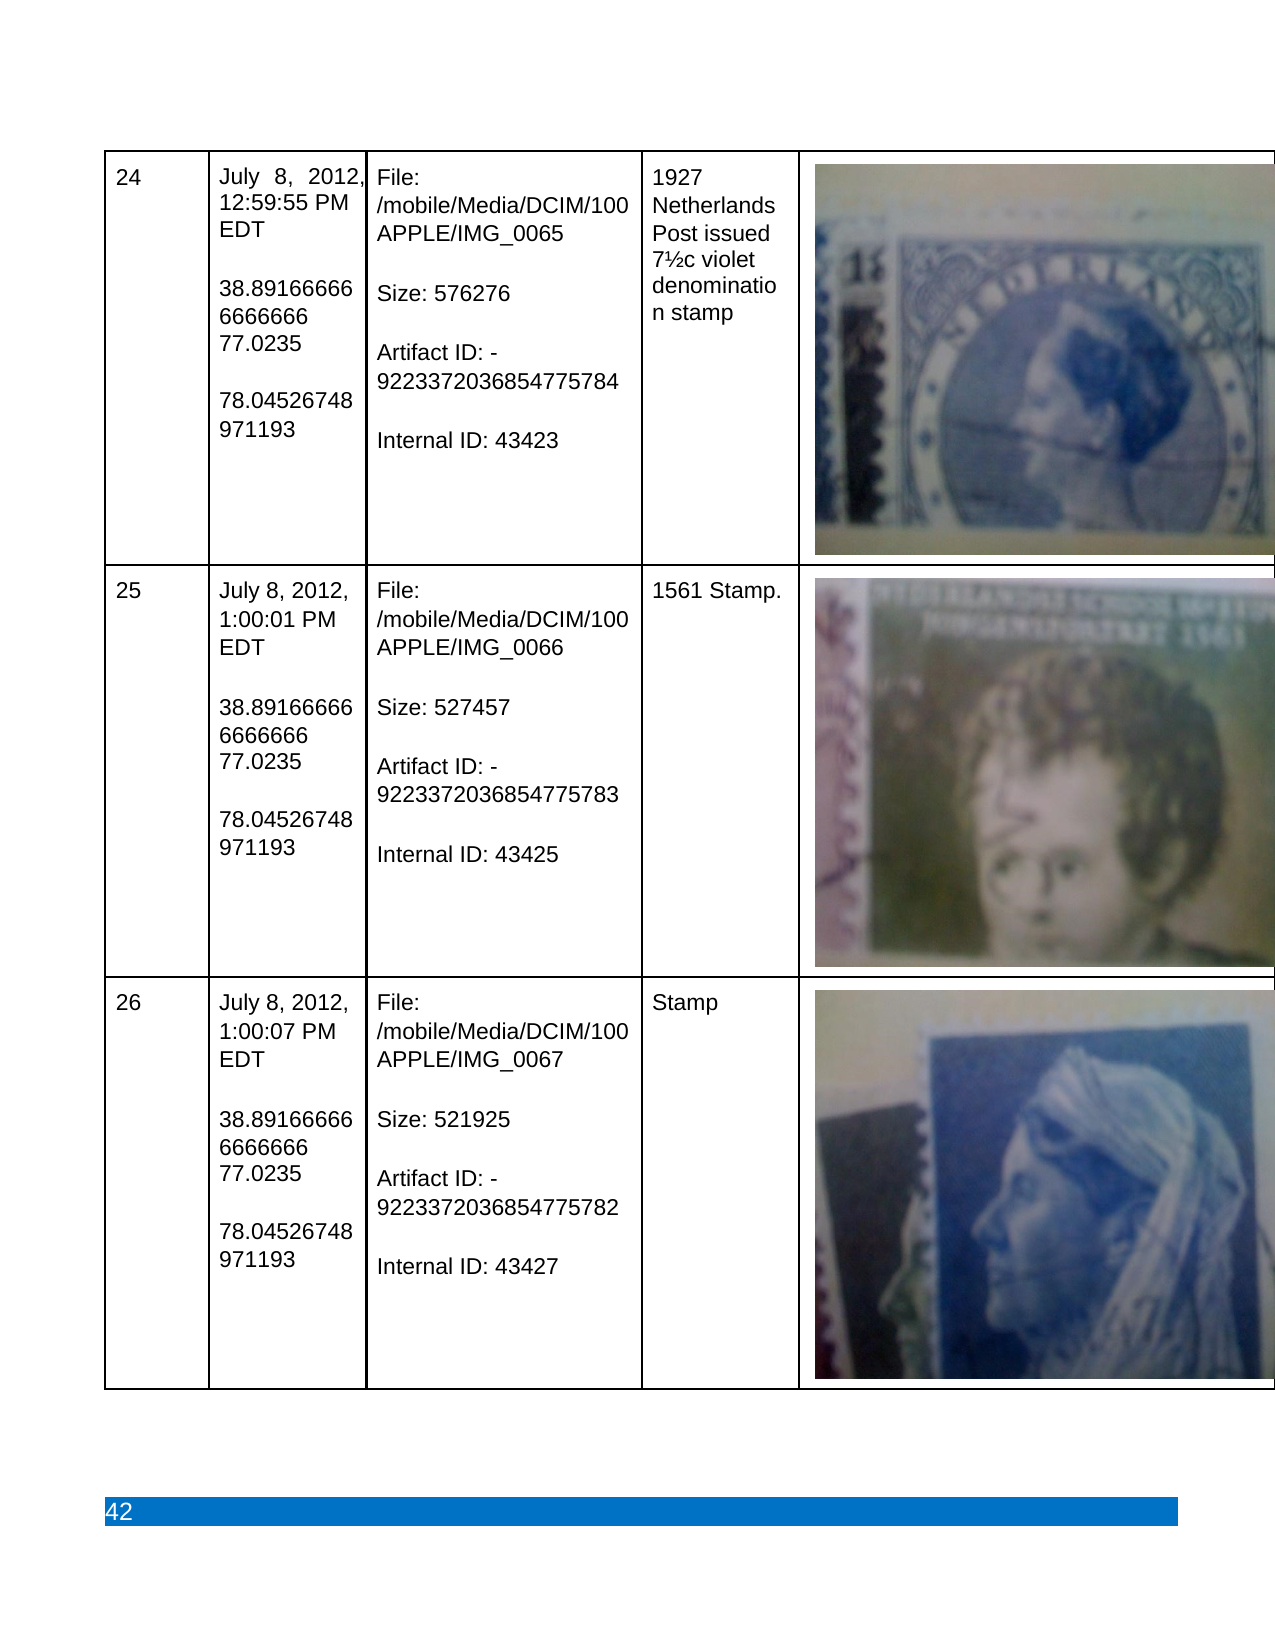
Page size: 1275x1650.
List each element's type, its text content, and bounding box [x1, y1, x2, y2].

table_header 24 [106, 152, 208, 564]
table_cell Stamp [643, 978, 798, 1388]
table_header July 8, 2012, 12:59:55 PM EDT 38.89166666 6666666 77.0235 78.04526748 971193 [210, 152, 365, 564]
table_header File: /mobile/Media/DCIM/100 APPLE/IMG_0065 Size: 576276 Artifact ID: - 9223372036854775784 Internal ID: 43423 [368, 152, 641, 564]
table_cell 26 [106, 978, 208, 1388]
table_header [800, 152, 1274, 564]
table_header 1927 Netherlands Post issued 7½c violet denominatio n stamp [643, 152, 798, 564]
table_cell [800, 566, 1274, 976]
picture [815, 990, 1275, 1379]
table_cell 1561 Stamp. [643, 566, 798, 976]
table_cell July 8, 2012, 1:00:07 PM EDT 38.89166666 6666666 77.0235 78.04526748 971193 [210, 978, 365, 1388]
picture [815, 578, 1275, 967]
table_cell 25 [106, 566, 208, 976]
picture [815, 164, 1275, 555]
table_cell July 8, 2012, 1:00:01 PM EDT 38.89166666 6666666 77.0235 78.04526748 971193 [210, 566, 365, 976]
table_cell File: /mobile/Media/DCIM/100 APPLE/IMG_0067 Size: 521925 Artifact ID: - 9223372036854775782 Internal ID: 43427 [368, 978, 641, 1388]
table_cell [800, 978, 1274, 1388]
table_cell File: /mobile/Media/DCIM/100 APPLE/IMG_0066 Size: 527457 Artifact ID: - 9223372036854775783 Internal ID: 43425 [368, 566, 641, 976]
